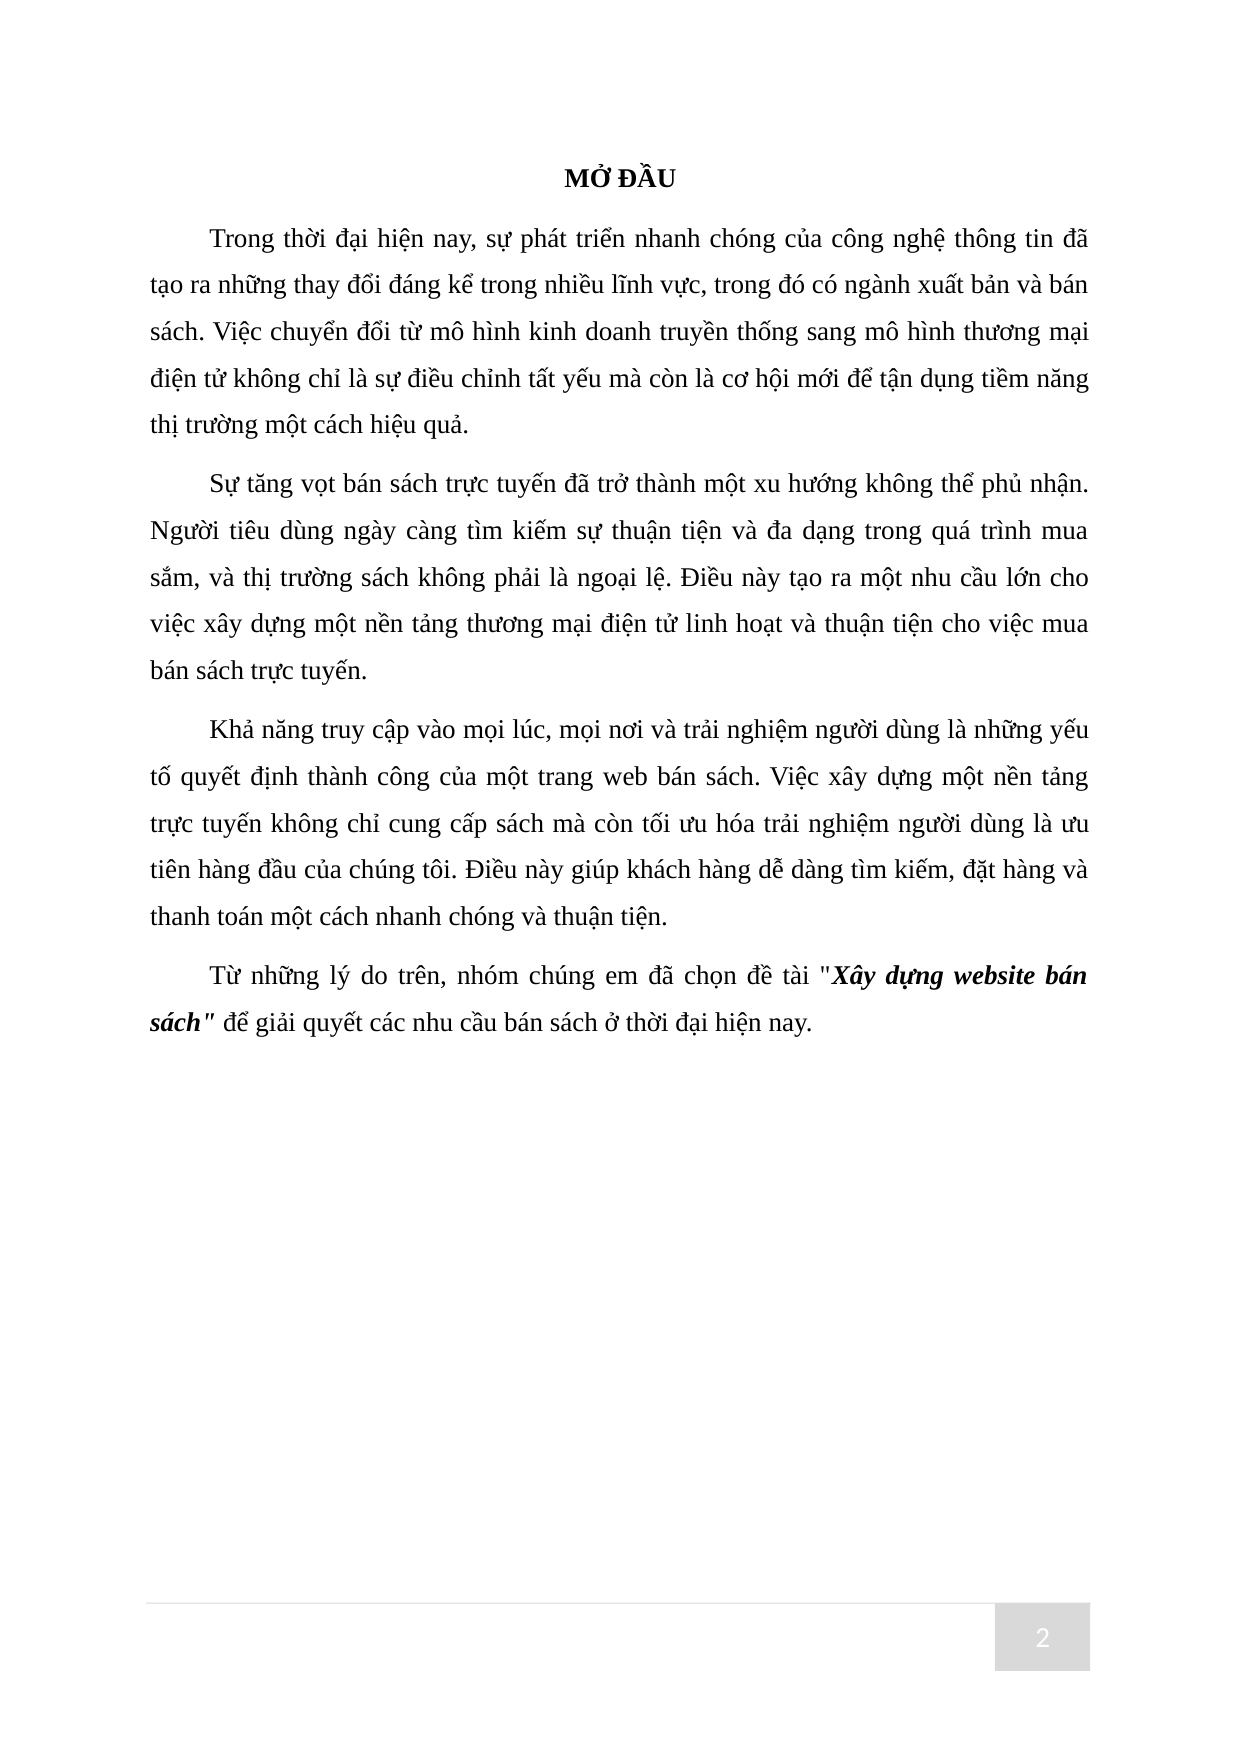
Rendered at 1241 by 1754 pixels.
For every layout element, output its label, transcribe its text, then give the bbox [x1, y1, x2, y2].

subtitle MỞ ĐẦU [150, 162, 1090, 194]
text Từ những lý do trên, nhóm chúng em đã chọn đề tài "Xây dựng website bán sách" để giải quyết các nhu cầu bán sách ở thời đại hiện nay. [150, 959, 1090, 1037]
text Sự tăng vọt bán sách trực tuyến đã trở thành một xu hướng không thể phủ nhận. Người tiêu dùng ngày càng tìm kiếm sự thuận tiện và đa dạng trong quá trình mua sắm, và thị trường sách không phải là ngoại lệ. Điều này tạo ra một nhu cầu lớn cho việc xây dựng một nền tảng thương mại điện tử linh hoạt và thuận tiện cho việc mua bán sách trực tuyến. [150, 467, 1090, 685]
text Trong thời đại hiện nay, sự phát triển nhanh chóng của công nghệ thông tin đã tạo ra những thay đổi đáng kể trong nhiều lĩnh vực, trong đó có ngành xuất bản và bán sách. Việc chuyển đổi từ mô hình kinh doanh truyền thống sang mô hình thương mại điện tử không chỉ là sự điều chỉnh tất yếu mà còn là cơ hội mới để tận dụng tiềm năng thị trường một cách hiệu quả. [150, 222, 1090, 439]
text Khả năng truy cập vào mọi lúc, mọi nơi và trải nghiệm người dùng là những yếu tố quyết định thành công của một trang web bán sách. Việc xây dựng một nền tảng trực tuyến không chỉ cung cấp sách mà còn tối ưu hóa trải nghiệm người dùng là ưu tiên hàng đầu của chúng tôi. Điều này giúp khách hàng dễ dàng tìm kiếm, đặt hàng và thanh toán một cách nhanh chóng và thuận tiện. [150, 713, 1090, 931]
